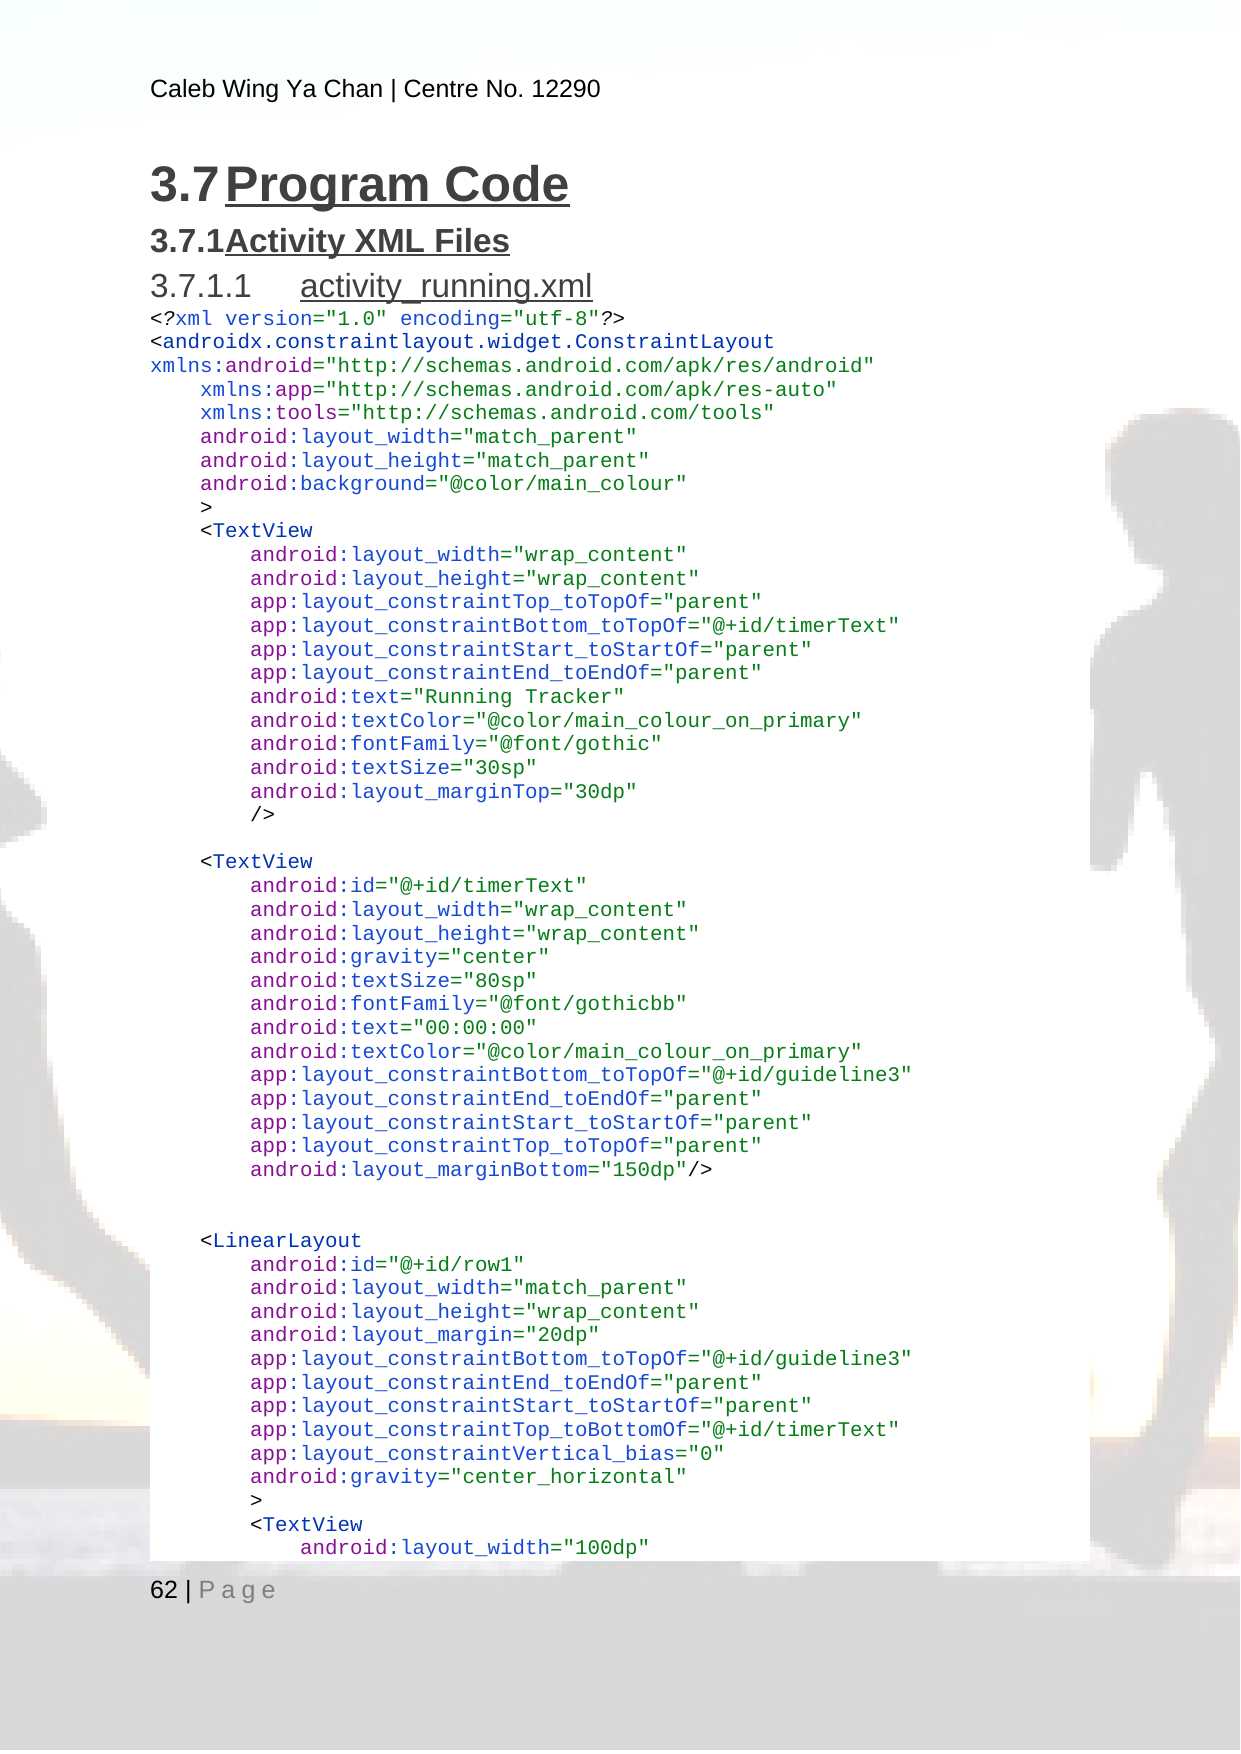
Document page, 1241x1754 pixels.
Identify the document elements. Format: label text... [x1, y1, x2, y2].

subtitle Activity XML Files [150, 221, 1090, 259]
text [150, 308, 1090, 1561]
subtitle Program Code [150, 154, 1090, 212]
subtitle activity_running.xml [150, 266, 1090, 305]
